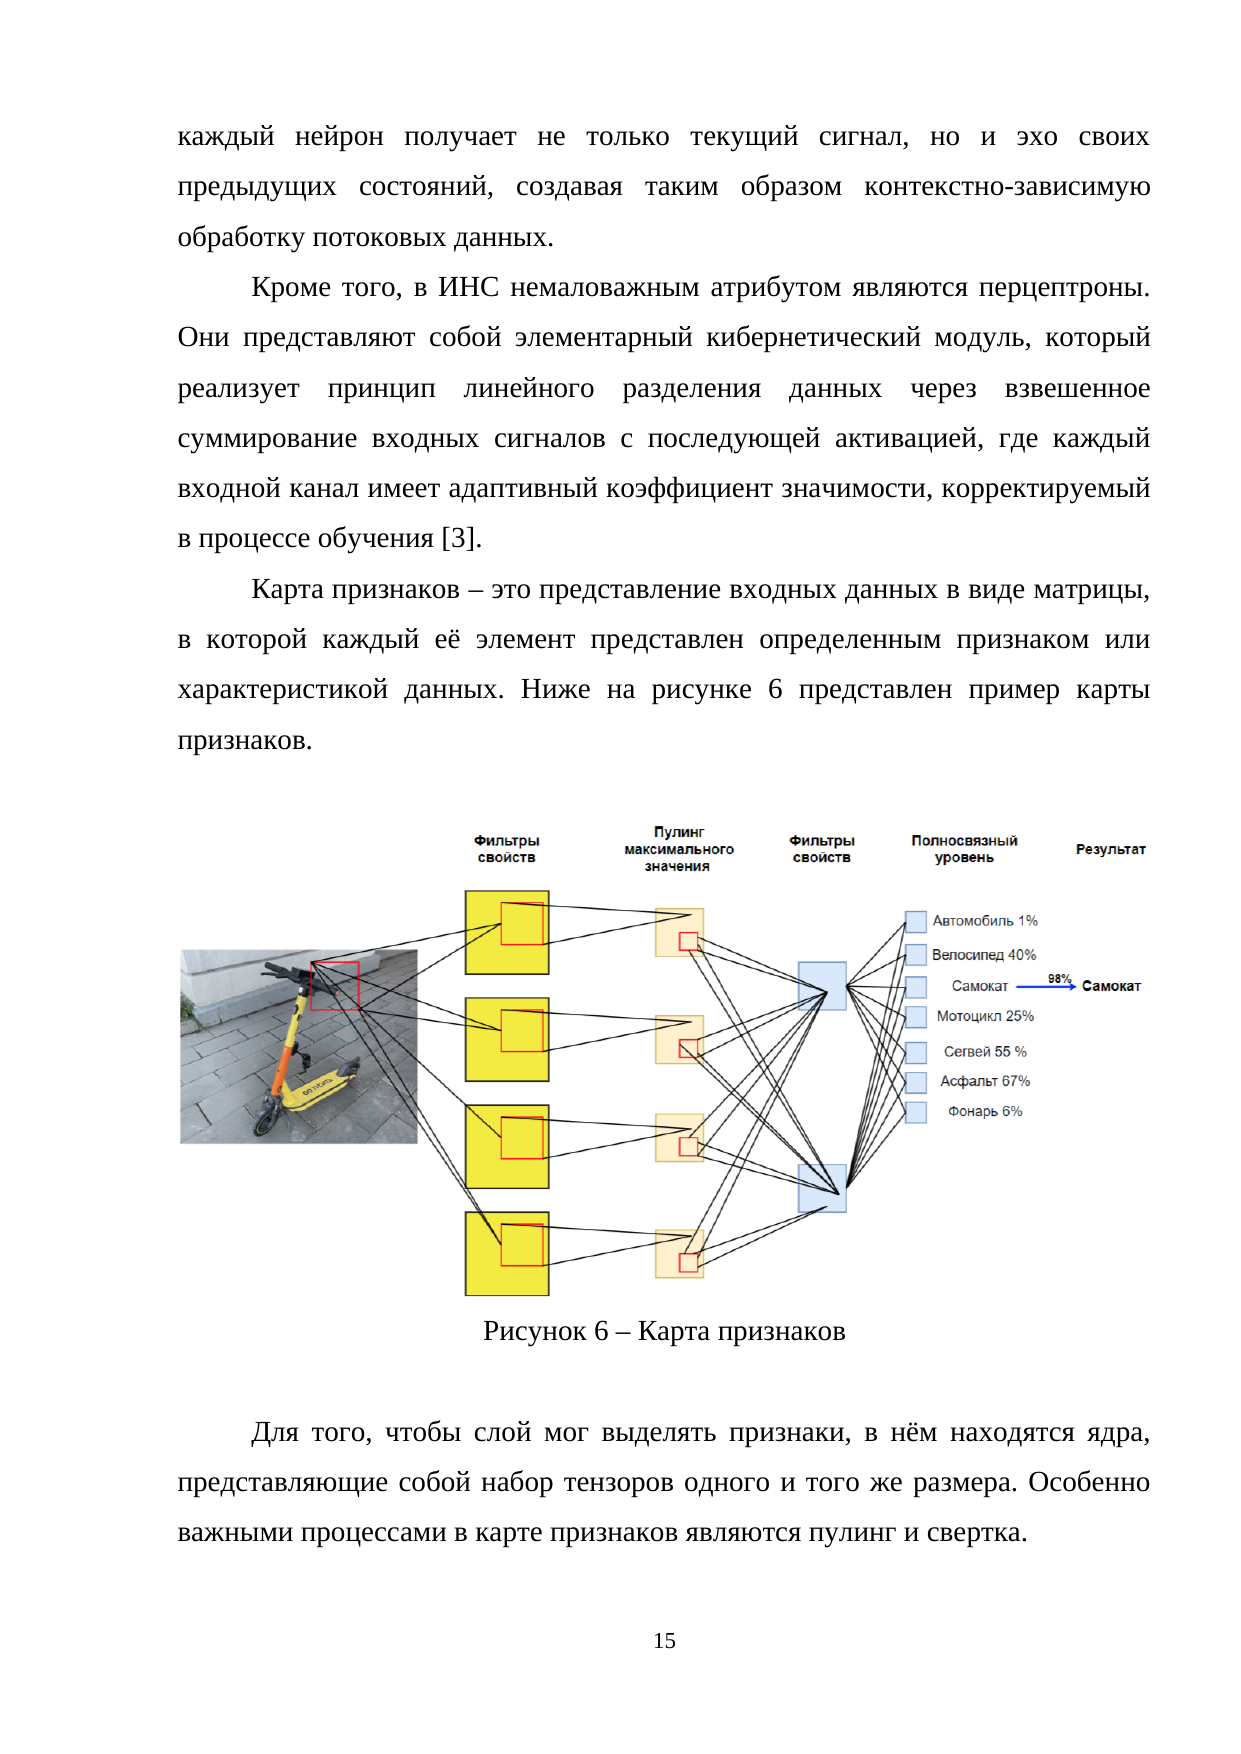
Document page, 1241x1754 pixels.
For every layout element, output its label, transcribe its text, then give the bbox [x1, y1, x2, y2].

picture [180, 822, 1149, 1299]
text Рисунок 6 – Карта признаков [177, 1313, 1152, 1347]
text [177, 118, 1152, 252]
text Для того, чтобы слой мог выделять признаки, в нём находятся ядра, представляющие собой набор тензоров одного и того же размера. Особенно важными процессами в карте признаков являются пулинг и свертка. [177, 1414, 1152, 1548]
text Кроме того, в ИНС немаловажным атрибутом являются перцептроны. Они представляют собой элементарный кибернетический модуль, который реализует принцип линейного разделения данных через взвешенное суммирование входных сигналов с последующей активацией, где каждый входной канал имеет адаптивный коэффициент значимости, корректируемый в процессе обучения [3]. [177, 269, 1152, 554]
text Карта признаков – это представление входных данных в виде матрицы, в которой каждый её элемент представлен определенным признаком или характеристикой данных. Ниже на рисунке 6 представлен пример карты признаков. [177, 571, 1152, 755]
